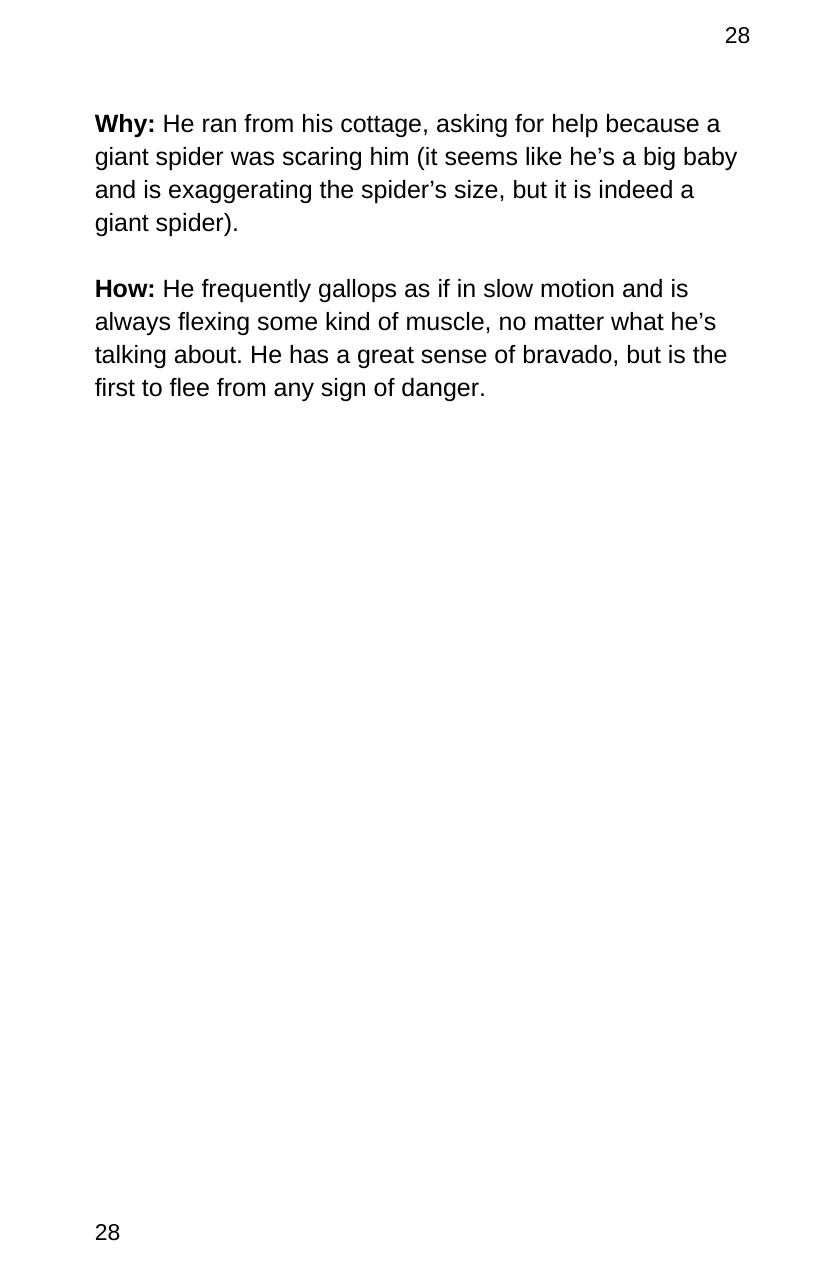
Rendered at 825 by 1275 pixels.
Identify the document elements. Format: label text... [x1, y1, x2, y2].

text How: He frequently gallops as if in slow motion and is always flexing some kind of muscle, no matter what he’s talking about. He has a great sense of bravado, but is the first to flee from any sign of danger. [94, 274, 750, 402]
text Why: He ran from his cottage, asking for help because a giant spider was scaring him (it seems like he’s a big baby and is exaggerating the spider’s size, but it is indeed a giant spider). [94, 109, 750, 237]
